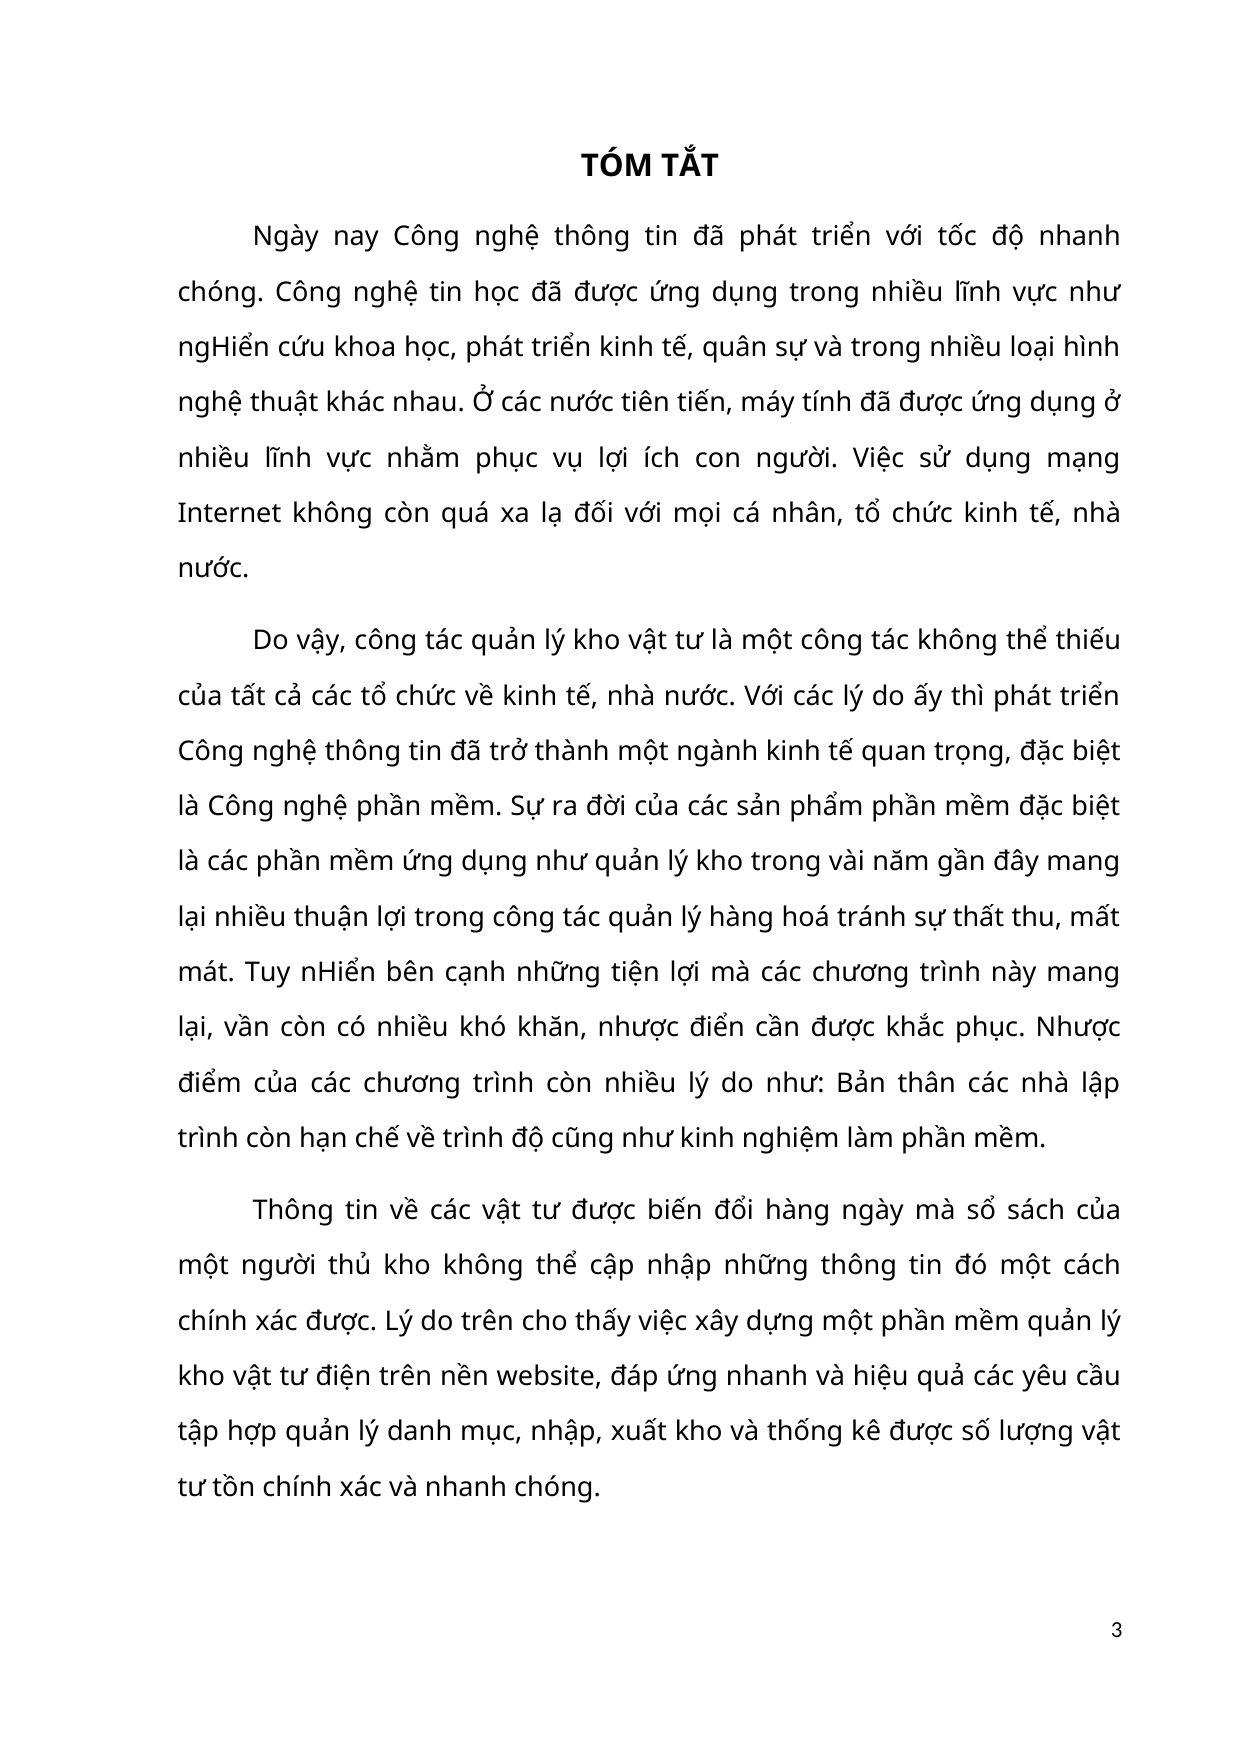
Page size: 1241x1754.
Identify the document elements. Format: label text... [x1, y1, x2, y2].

text Thông tin về các vật tư được biến đổi hàng ngày mà sổ sách của một người thủ kho không thể cập nhập những thông tin đó một cách chính xác được. Lý do trên cho thấy việc xây dựng một phần mềm quản lý kho vật tư điện trên nền website, đáp ứng nhanh và hiệu quả các yêu cầu tập hợp quản lý danh mục, nhập, xuất kho và thống kê được số lượng vật tư tồn chính xác và nhanh chóng. [177, 1190, 1122, 1504]
subtitle TÓM TẮT [177, 143, 1122, 186]
text Ngày nay Công nghệ thông tin đã phát triển với tốc độ nhanh chóng. Công nghệ tin học đã được ứng dụng trong nhiều lĩnh vực như ngHiển cứu khoa học, phát triển kinh tế, quân sự và trong nhiều loại hình nghệ thuật khác nhau. Ở các nước tiên tiến, máy tính đã được ứng dụng ở nhiều lĩnh vực nhằm phục vụ lợi ích con người. Việc sử dụng mạng Internet không còn quá xa lạ đối với mọi cá nhân, tổ chức kinh tế, nhà nước. [177, 217, 1122, 586]
text Do vậy, công tác quản lý kho vật tư là một công tác không thể thiếu của tất cả các tổ chức về kinh tế, nhà nước. Với các lý do ấy thì phát triển Công nghệ thông tin đã trở thành một ngành kinh tế quan trọng, đặc biệt là Công nghệ phần mềm. Sự ra đời của các sản phẩm phần mềm đặc biệt là các phần mềm ứng dụng như quản lý kho trong vài năm gần đây mang lại nhiều thuận lợi trong công tác quản lý hàng hoá tránh sự thất thu, mất mát. Tuy nHiển bên cạnh những tiện lợi mà các chương trình này mang lại, vần còn có nhiều khó khăn, nhược điển cần được khắc phục. Nhược điểm của các chương trình còn nhiều lý do như: Bản thân các nhà lập trình còn hạn chế về trình độ cũng như kinh nghiệm làm phần mềm. [177, 621, 1122, 1155]
